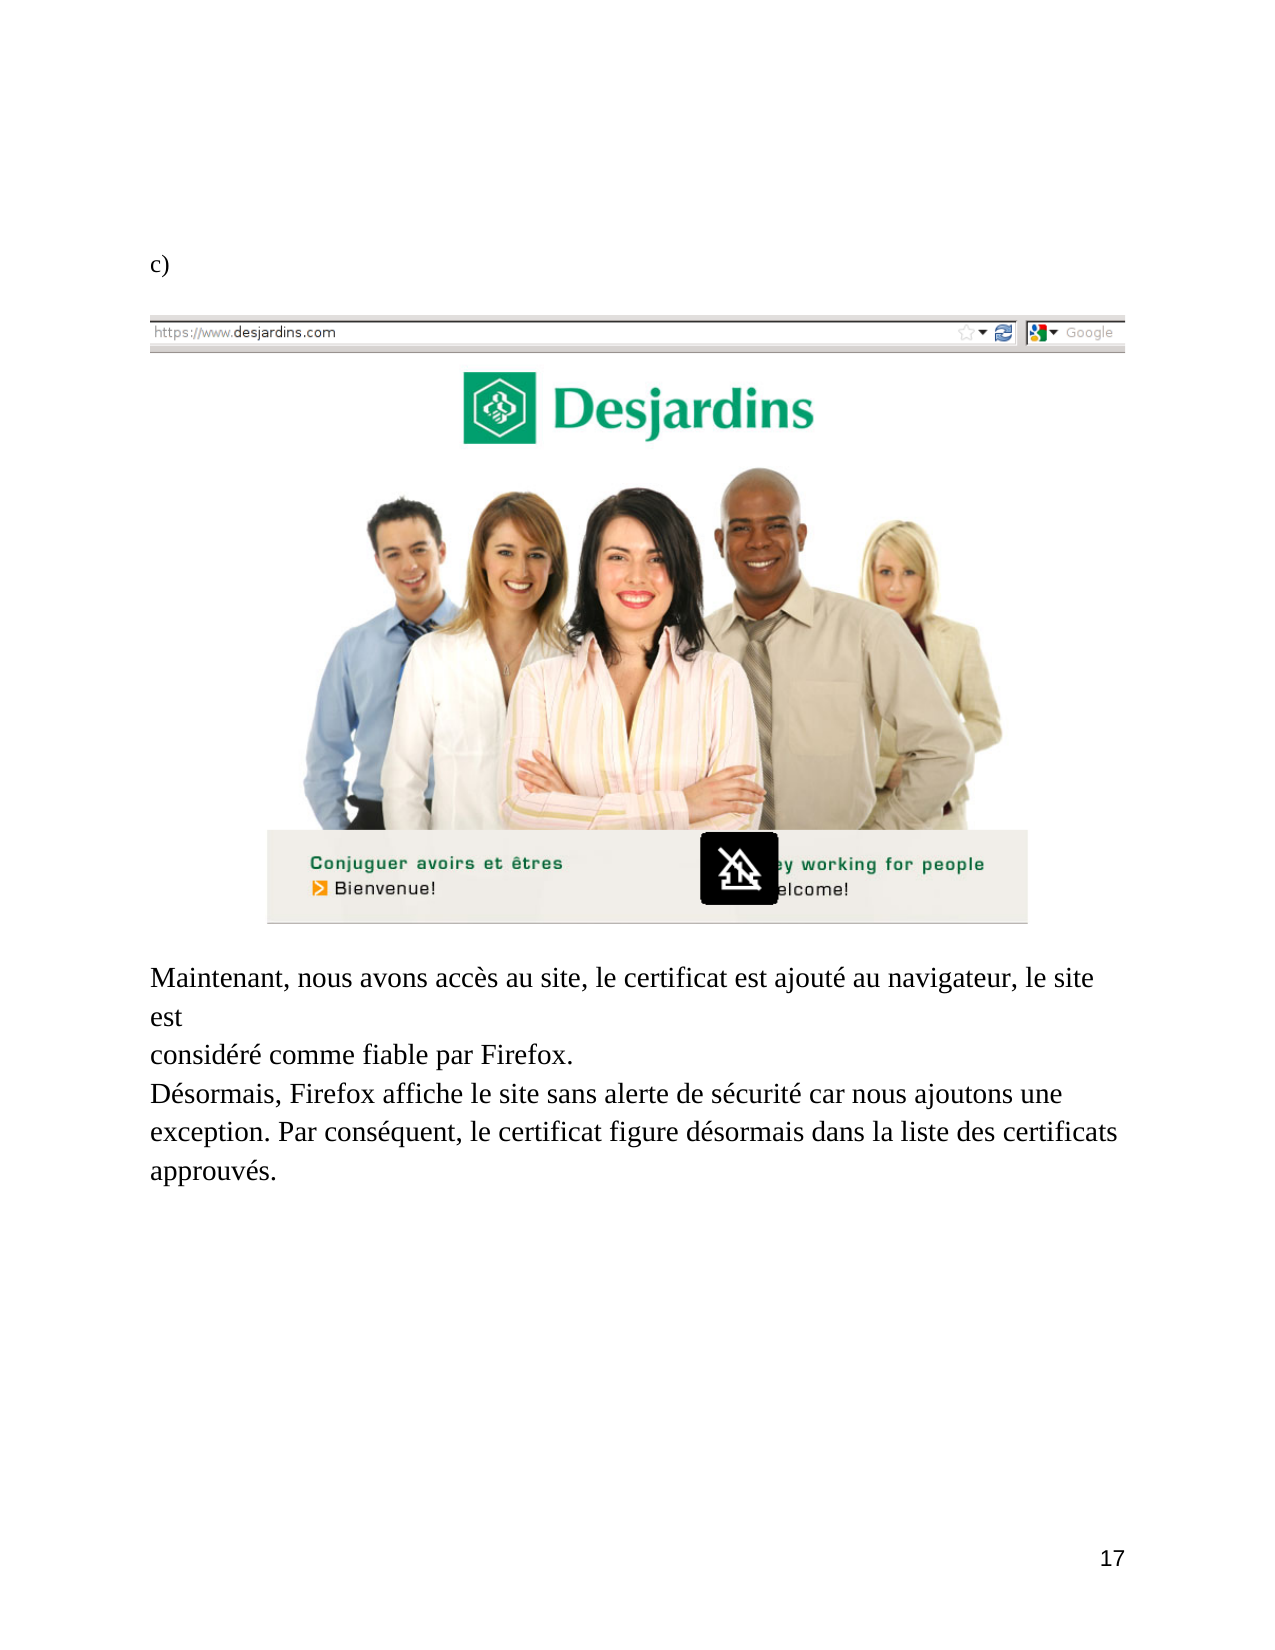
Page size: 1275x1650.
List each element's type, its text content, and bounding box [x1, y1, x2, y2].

text Désormais, Firefox affiche le site sans alerte de sécurité car nous ajoutons une exception. Par conséquent, le certificat figure désormais dans la liste des certificats approuvés. [150, 1076, 1125, 1187]
text Maintenant, nous avons accès au site, le certificat est ajouté au navigateur, le site est [150, 960, 1125, 1032]
picture [150, 315, 1125, 924]
text considéré comme fiable par Firefox. [150, 1037, 1125, 1071]
text c) [150, 249, 1125, 278]
